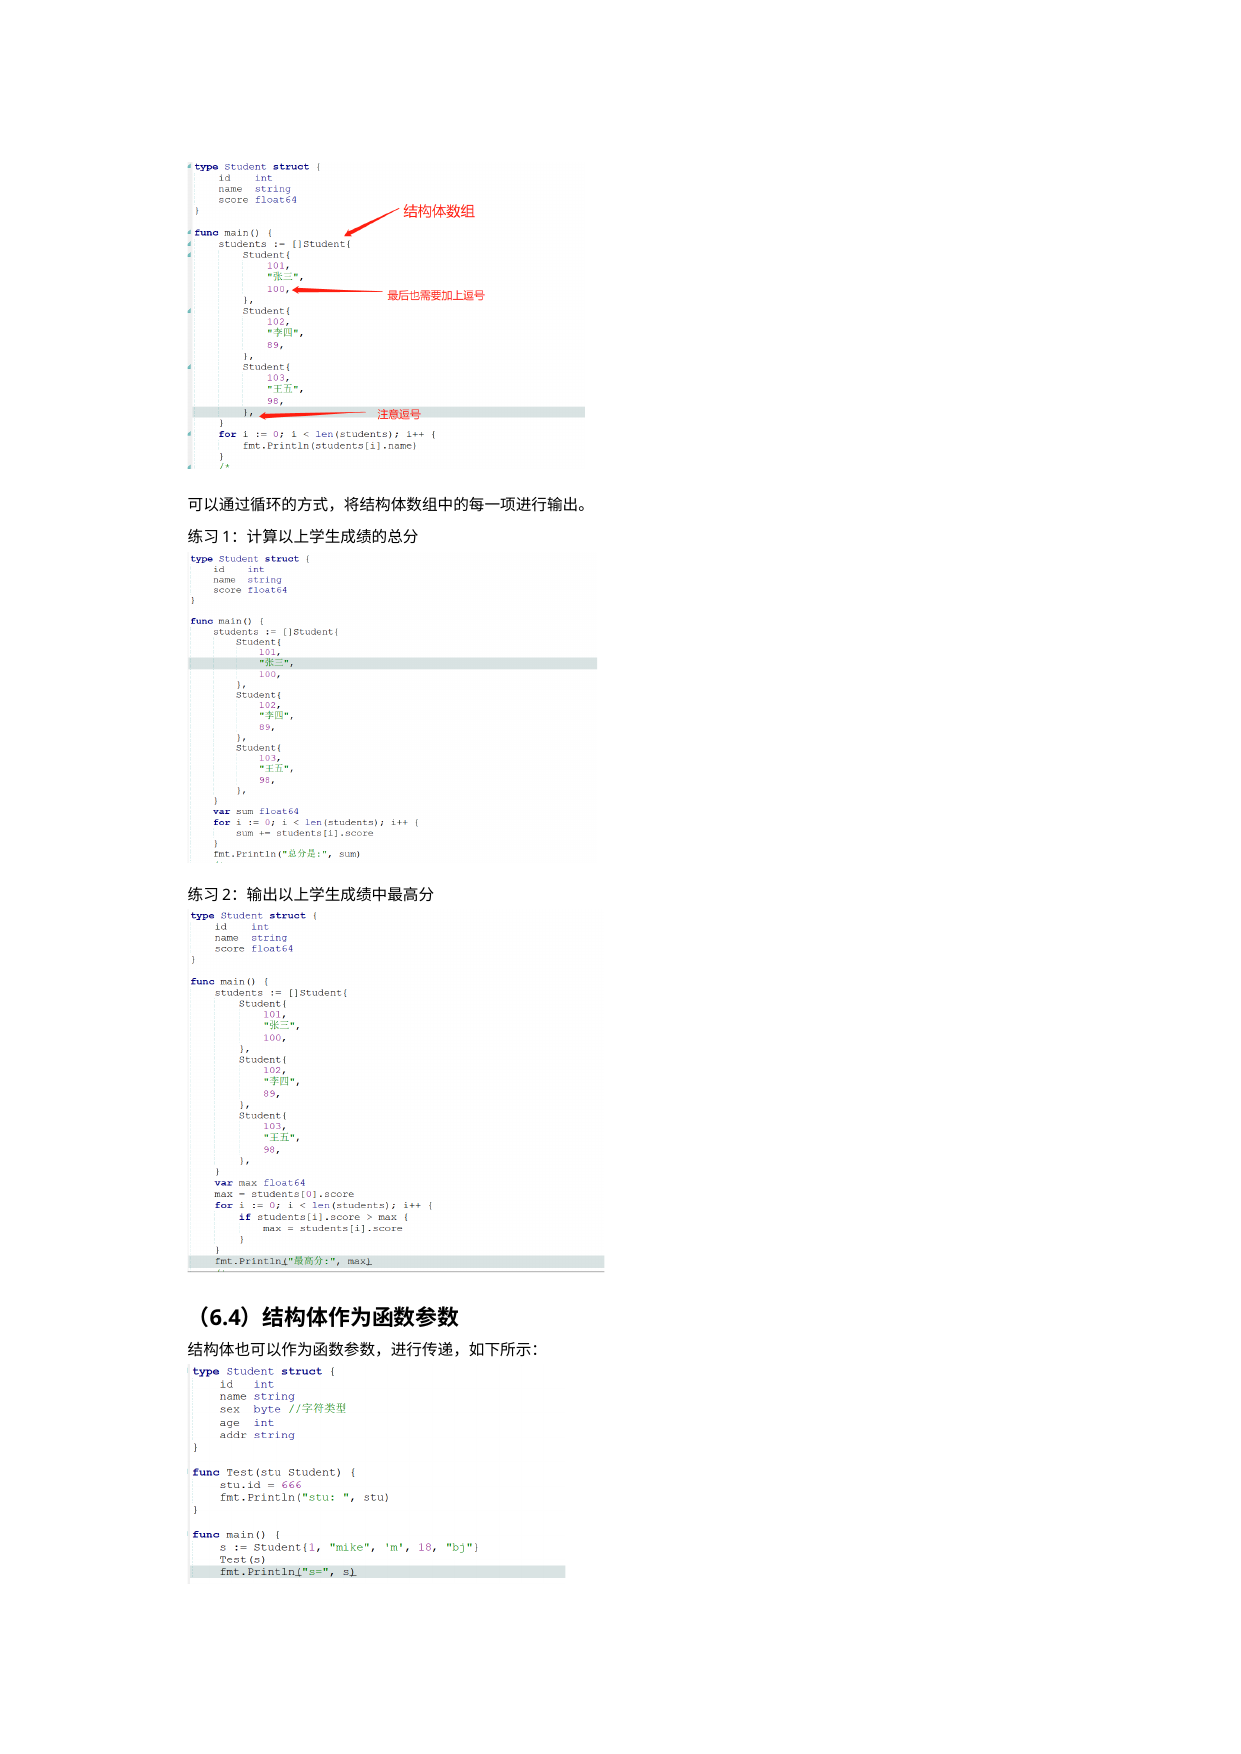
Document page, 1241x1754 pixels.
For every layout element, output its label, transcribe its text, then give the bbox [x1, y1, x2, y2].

picture [187, 1364, 566, 1584]
text 结构体也可以作为函数参数，进行传递，如下所示： [187, 1332, 1053, 1364]
text （6.4）结构体作为函数参数 [187, 1299, 1053, 1332]
text 练习2：输出以上学生成绩中最高分 [187, 877, 1053, 909]
text 练习1：计算以上学生成绩的总分 [187, 519, 1053, 552]
picture [187, 909, 605, 1273]
picture [187, 552, 598, 863]
text 可以通过循环的方式，将结构体数组中的每一项进行输出。 [187, 487, 1053, 519]
picture [187, 162, 585, 469]
